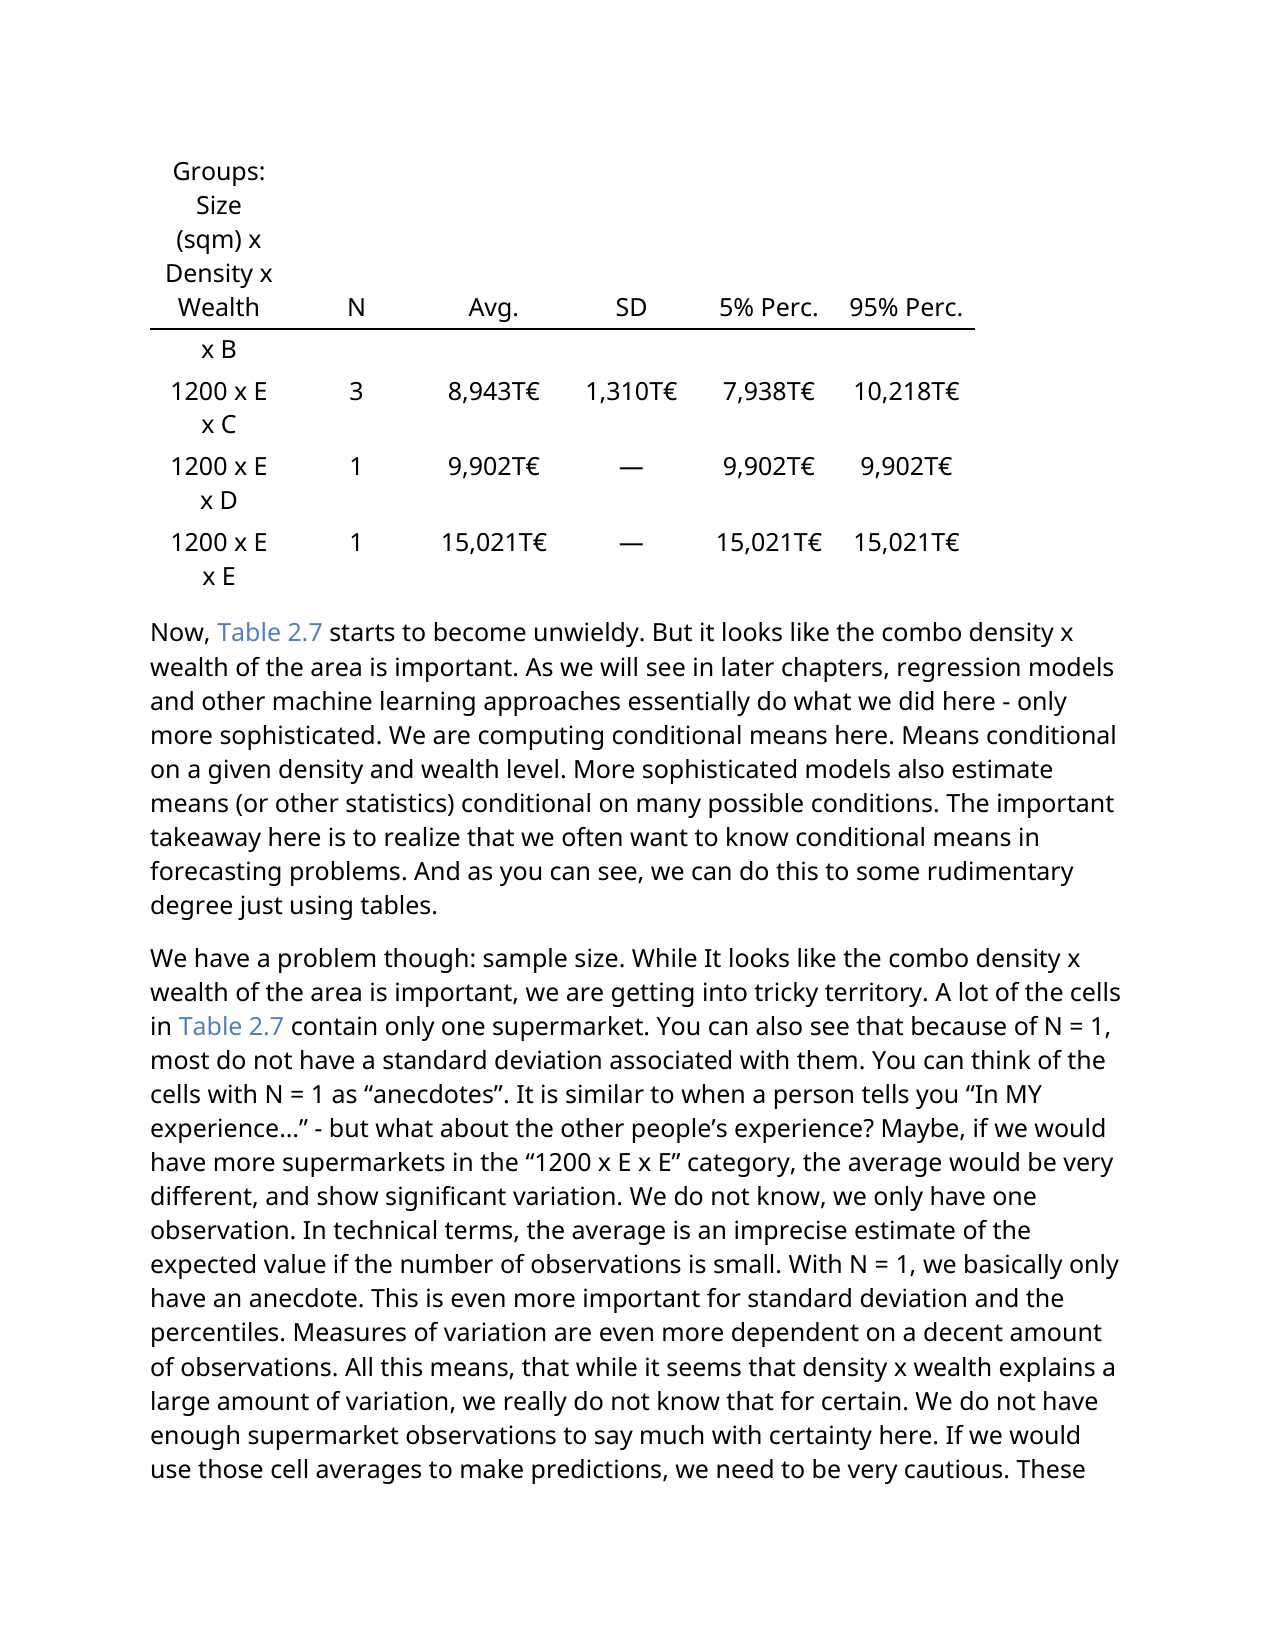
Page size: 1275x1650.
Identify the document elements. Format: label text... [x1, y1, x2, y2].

text Now, Table 2.7 starts to become unwieldy. But it looks like the combo density x wealth of the area is important. As we will see in later chapters, regression models and other machine learning approaches essentially do what we did here - only more sophisticated. We are computing conditional means here. Means conditional on a given density and wealth level. More sophisticated models also estimate means (or other statistics) conditional on many possible conditions. The important takeaway here is to realize that we often want to know conditional means in forecasting problems. And as you can see, we can do this to some rudimentary degree just using tables. [150, 615, 1125, 922]
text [150, 940, 1125, 1485]
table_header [139, 150, 1114, 596]
